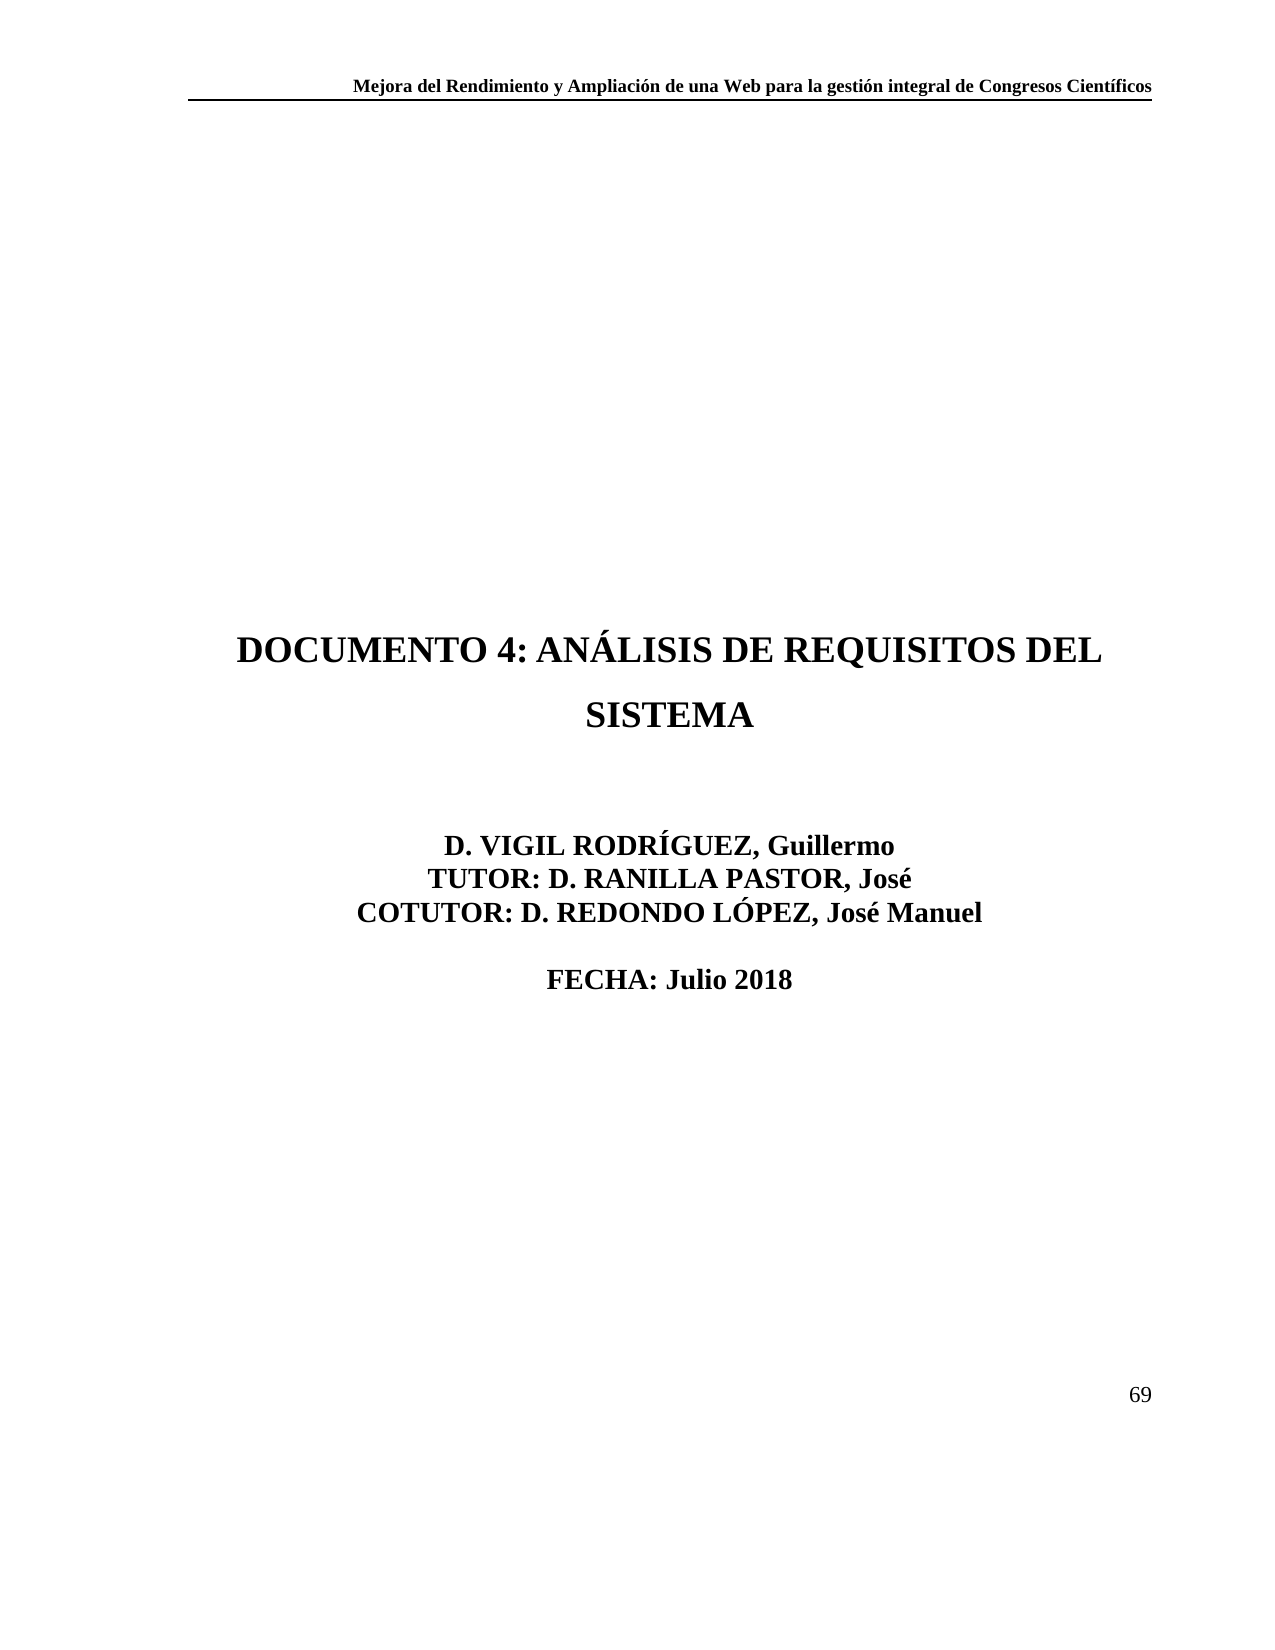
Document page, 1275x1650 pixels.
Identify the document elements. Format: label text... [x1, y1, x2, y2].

text FECHA: Julio 2018 [187, 962, 1152, 996]
text TUTOR: D. RANILLA PASTOR, José [187, 861, 1152, 895]
subtitle DOCUMENTO 4: ANÁLISIS DE REQUISITOS DEL SISTEMA [187, 628, 1152, 736]
text D. VIGIL RODRÍGUEZ, Guillermo [187, 828, 1152, 861]
text COTUTOR: D. REDONDO LÓPEZ, José Manuel [187, 895, 1152, 928]
